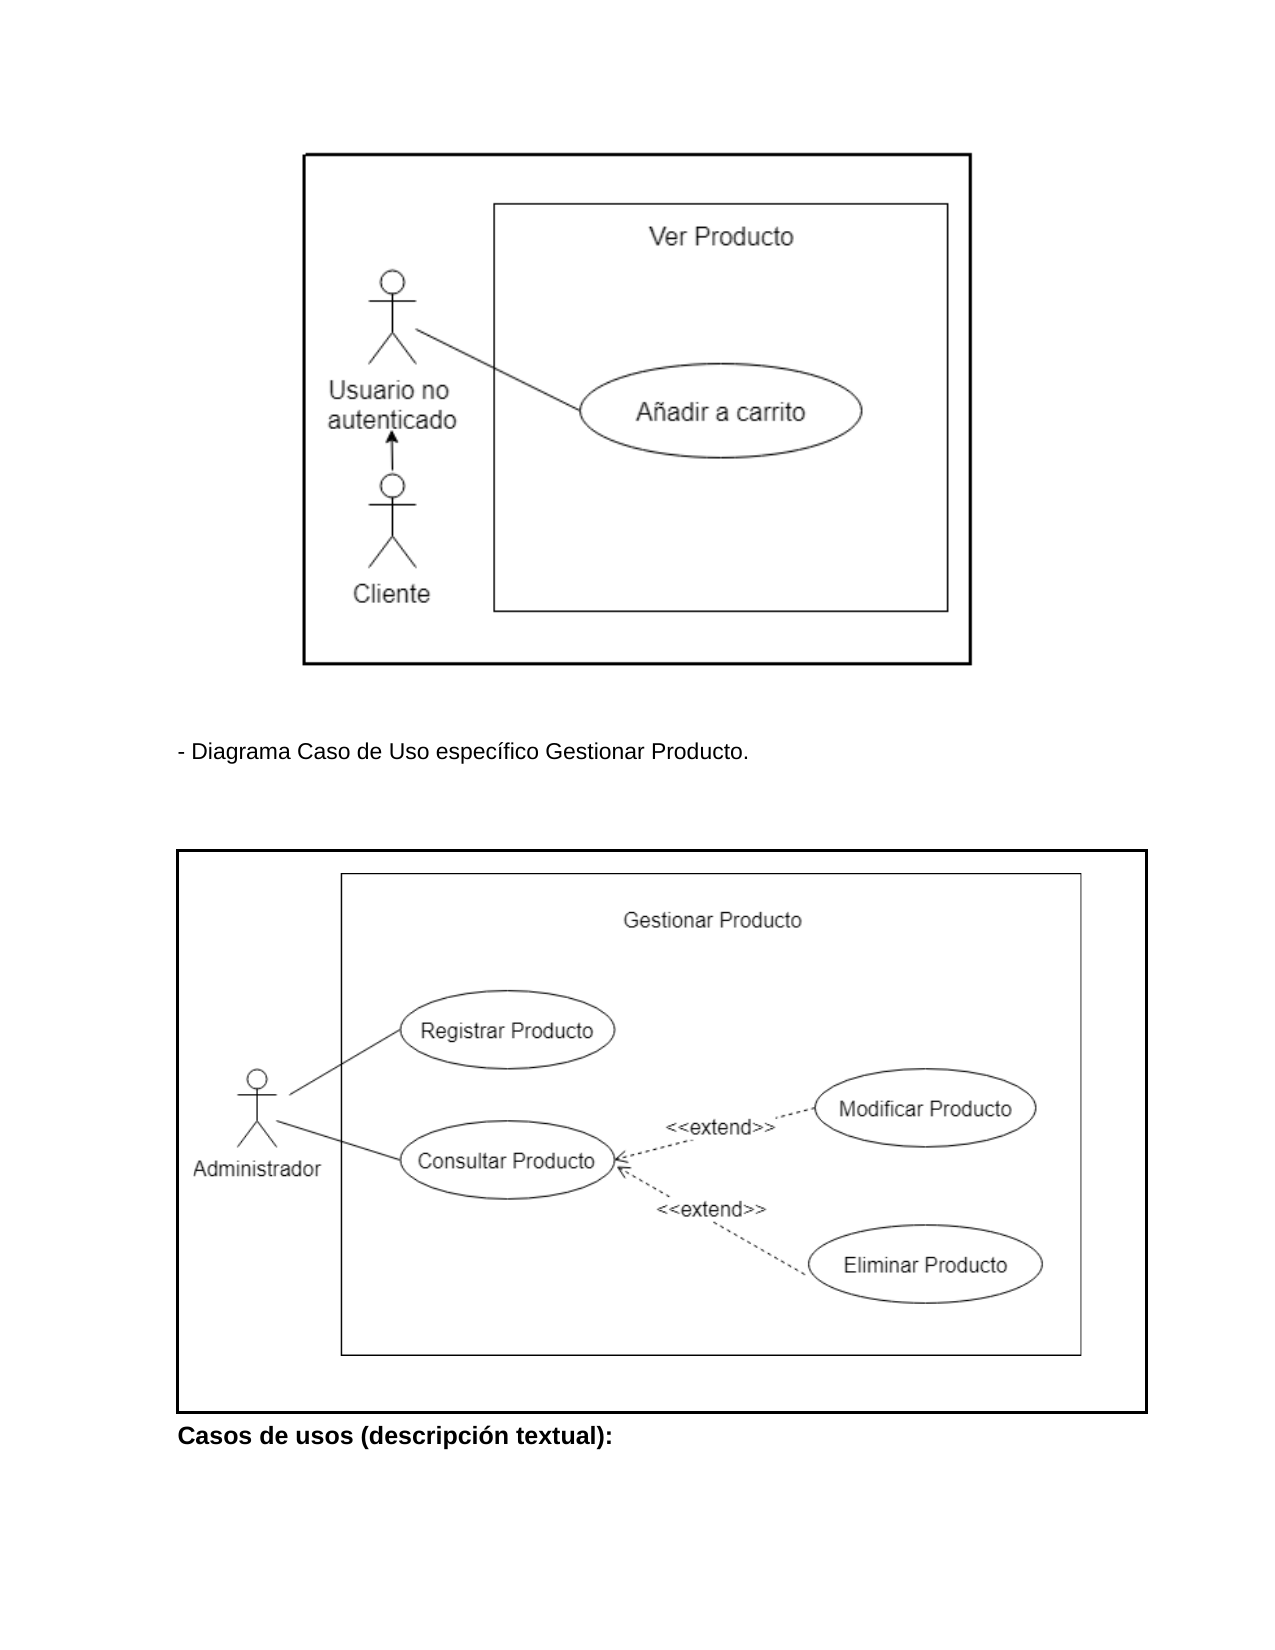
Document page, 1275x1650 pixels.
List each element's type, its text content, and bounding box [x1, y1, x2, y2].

picture [193, 873, 1082, 1356]
text - Diagrama Caso de Uso específico Gestionar Producto. [177, 738, 1098, 764]
text Casos de usos (descripción textual): [177, 1421, 1098, 1449]
picture [295, 147, 980, 675]
